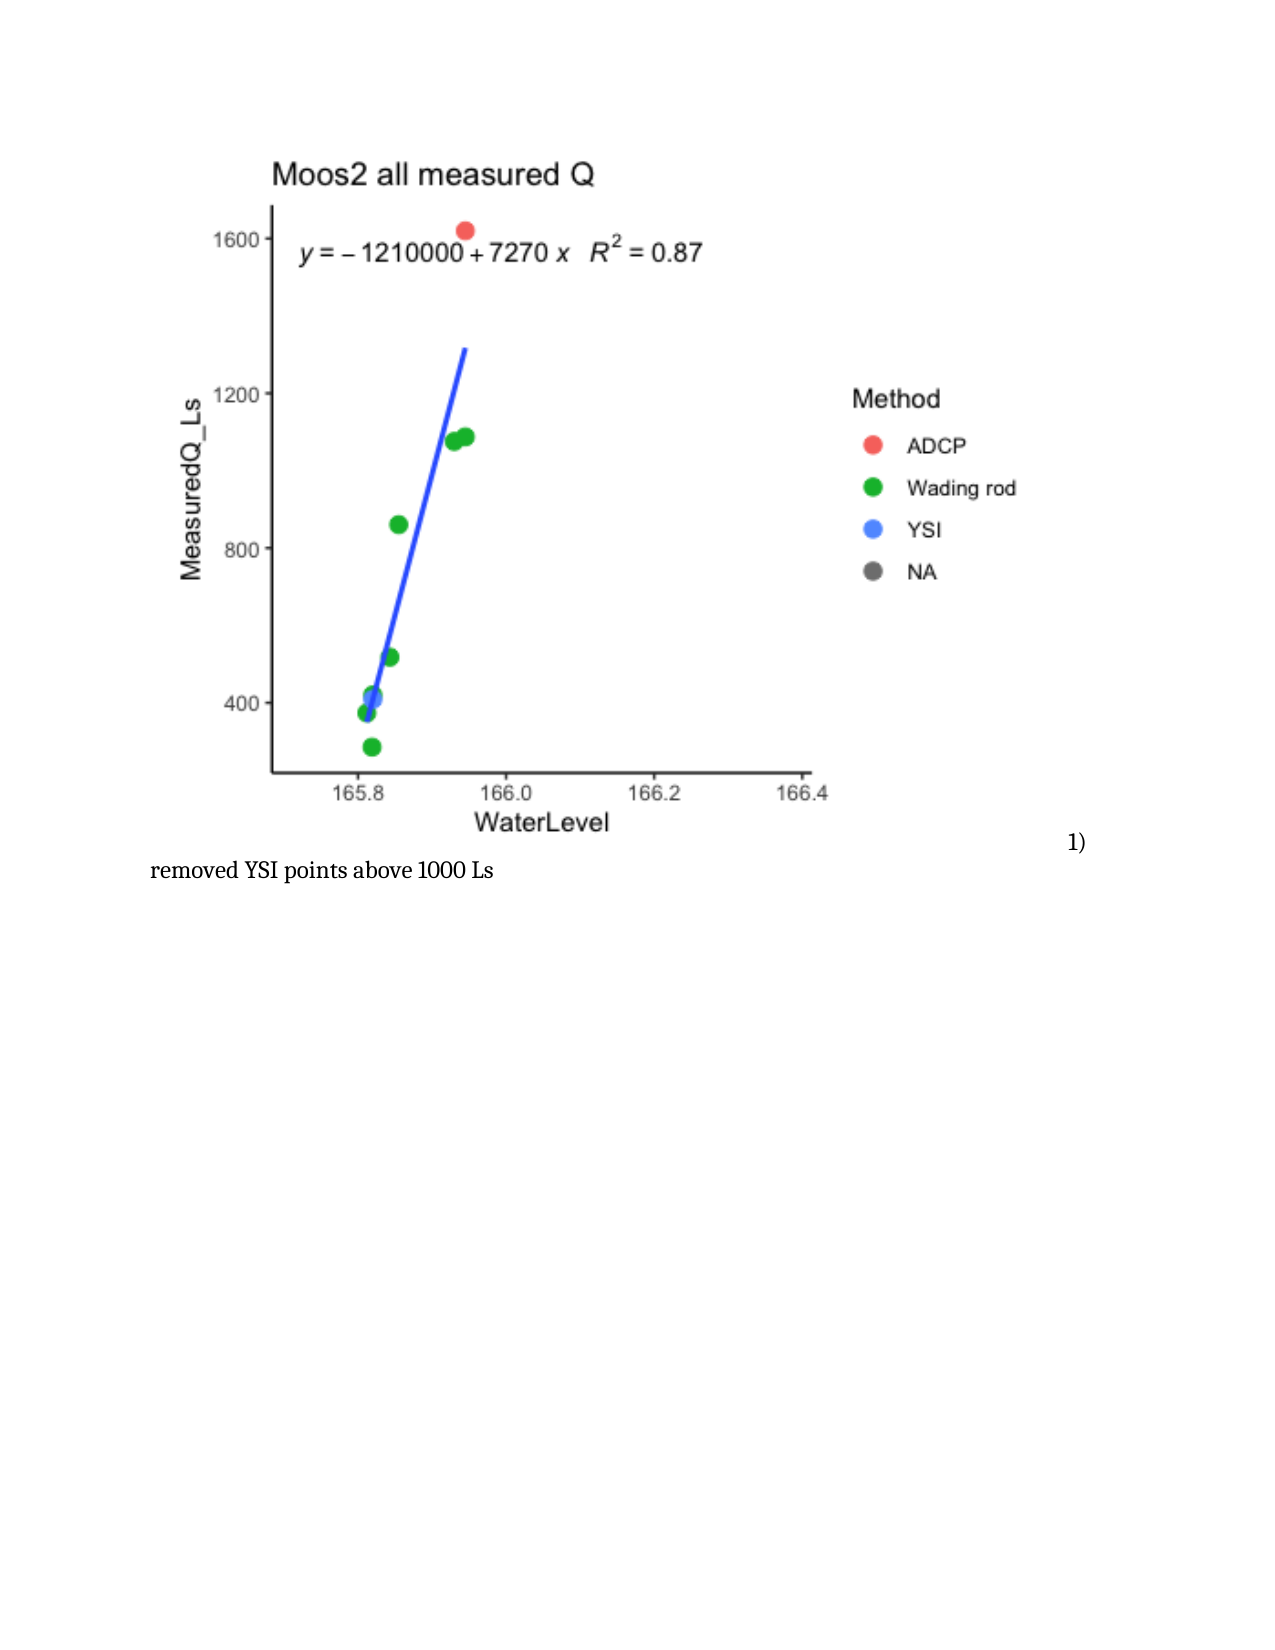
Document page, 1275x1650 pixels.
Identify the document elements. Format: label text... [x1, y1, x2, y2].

picture [168, 150, 1044, 850]
